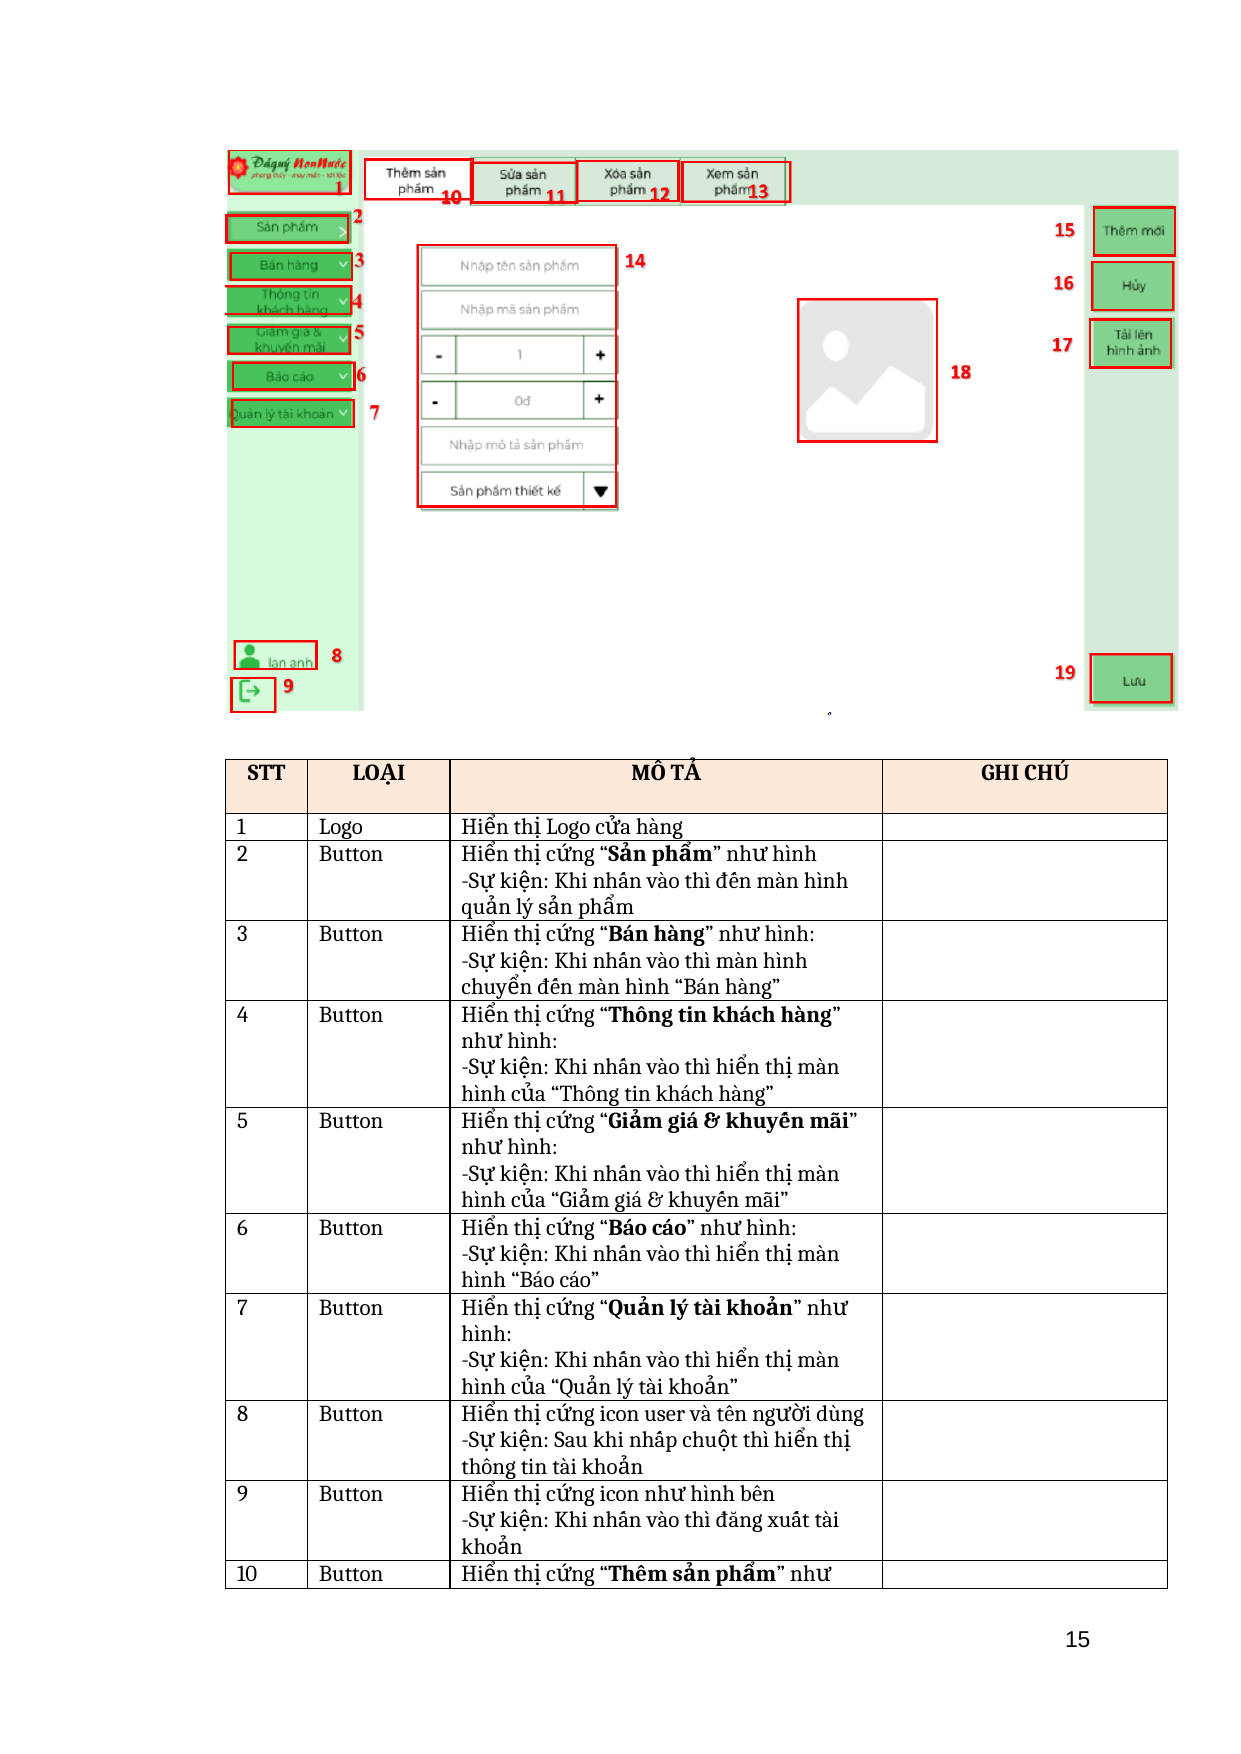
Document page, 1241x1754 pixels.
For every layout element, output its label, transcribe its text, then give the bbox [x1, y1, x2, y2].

table_cell 7 [226, 1294, 307, 1400]
table_cell Button [308, 1561, 449, 1587]
table_cell Hiển thị cứng “Sản phẩm” như hình -Sự kiện: Khi nhấn vào thì đến màn hình quản lý sản phẩm [451, 841, 882, 920]
table_cell 1 [226, 814, 307, 840]
table_cell 6 [226, 1214, 307, 1293]
table_cell Button [308, 1108, 449, 1213]
table_cell Hiển thị cứng icon user và tên người dùng -Sự kiện: Sau khi nhấp chuột thì hiển thị thông tin tài khoản [451, 1401, 882, 1480]
table_cell Hiển thị Logo cửa hàng [451, 814, 882, 840]
table_cell [883, 1001, 1167, 1107]
table_cell Button [308, 1294, 449, 1400]
table_cell [883, 1561, 1167, 1587]
table_cell Button [308, 1401, 449, 1480]
table_cell 3 [226, 921, 307, 1000]
table_cell [883, 1108, 1167, 1213]
table_cell [883, 1214, 1167, 1293]
table_cell Button [308, 1214, 449, 1293]
table_cell Button [308, 841, 449, 920]
table_cell Button [308, 1481, 449, 1560]
table_cell Button [308, 921, 449, 1000]
table_cell 5 [226, 1108, 307, 1213]
table_cell Logo [308, 814, 449, 840]
table_cell Hiển thị cứng icon như hình bên -Sự kiện: Khi nhấn vào thì đăng xuất tài khoản [451, 1481, 882, 1560]
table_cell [451, 1561, 882, 1587]
table_cell Hiển thị cứng “Thông tin khách hàng” như hình: -Sự kiện: Khi nhấn vào thì hiển thị màn hình của “Thông tin khách hàng” [451, 1001, 882, 1107]
table_cell 2 [226, 841, 307, 920]
table_cell 10 [226, 1561, 307, 1587]
picture [225, 150, 1179, 716]
table_cell [883, 1294, 1167, 1400]
table_cell Hiển thị cứng “Giảm giá & khuyến mãi” như hình: -Sự kiện: Khi nhấn vào thì hiển thị màn hình của “Giảm giá & khuyến mãi” [451, 1108, 882, 1213]
table_cell Button [308, 1001, 449, 1107]
table_cell [883, 921, 1167, 1000]
table_header MÔ TẢ [451, 760, 882, 813]
table_cell [883, 1481, 1167, 1560]
table_cell [883, 841, 1167, 920]
table_header LOẠI [308, 760, 449, 813]
table_cell 8 [226, 1401, 307, 1480]
table_cell [883, 1401, 1167, 1480]
table_cell 9 [226, 1481, 307, 1560]
table_cell Hiển thị cứng “Bán hàng” như hình: -Sự kiện: Khi nhấn vào thì màn hình chuyển đến màn hình “Bán hàng” [451, 921, 882, 1000]
table_header STT [226, 760, 307, 813]
table_cell Hiển thị cứng “Quản lý tài khoản” như hình: -Sự kiện: Khi nhấn vào thì hiển thị màn hình của “Quản lý tài khoản” [451, 1294, 882, 1400]
table_cell [883, 814, 1167, 840]
table_cell Hiển thị cứng “Báo cáo” như hình: -Sự kiện: Khi nhấn vào thì hiển thị màn hình “Báo cáo” [451, 1214, 882, 1293]
table_header GHI CHÚ [883, 760, 1167, 813]
table_cell 4 [226, 1001, 307, 1107]
